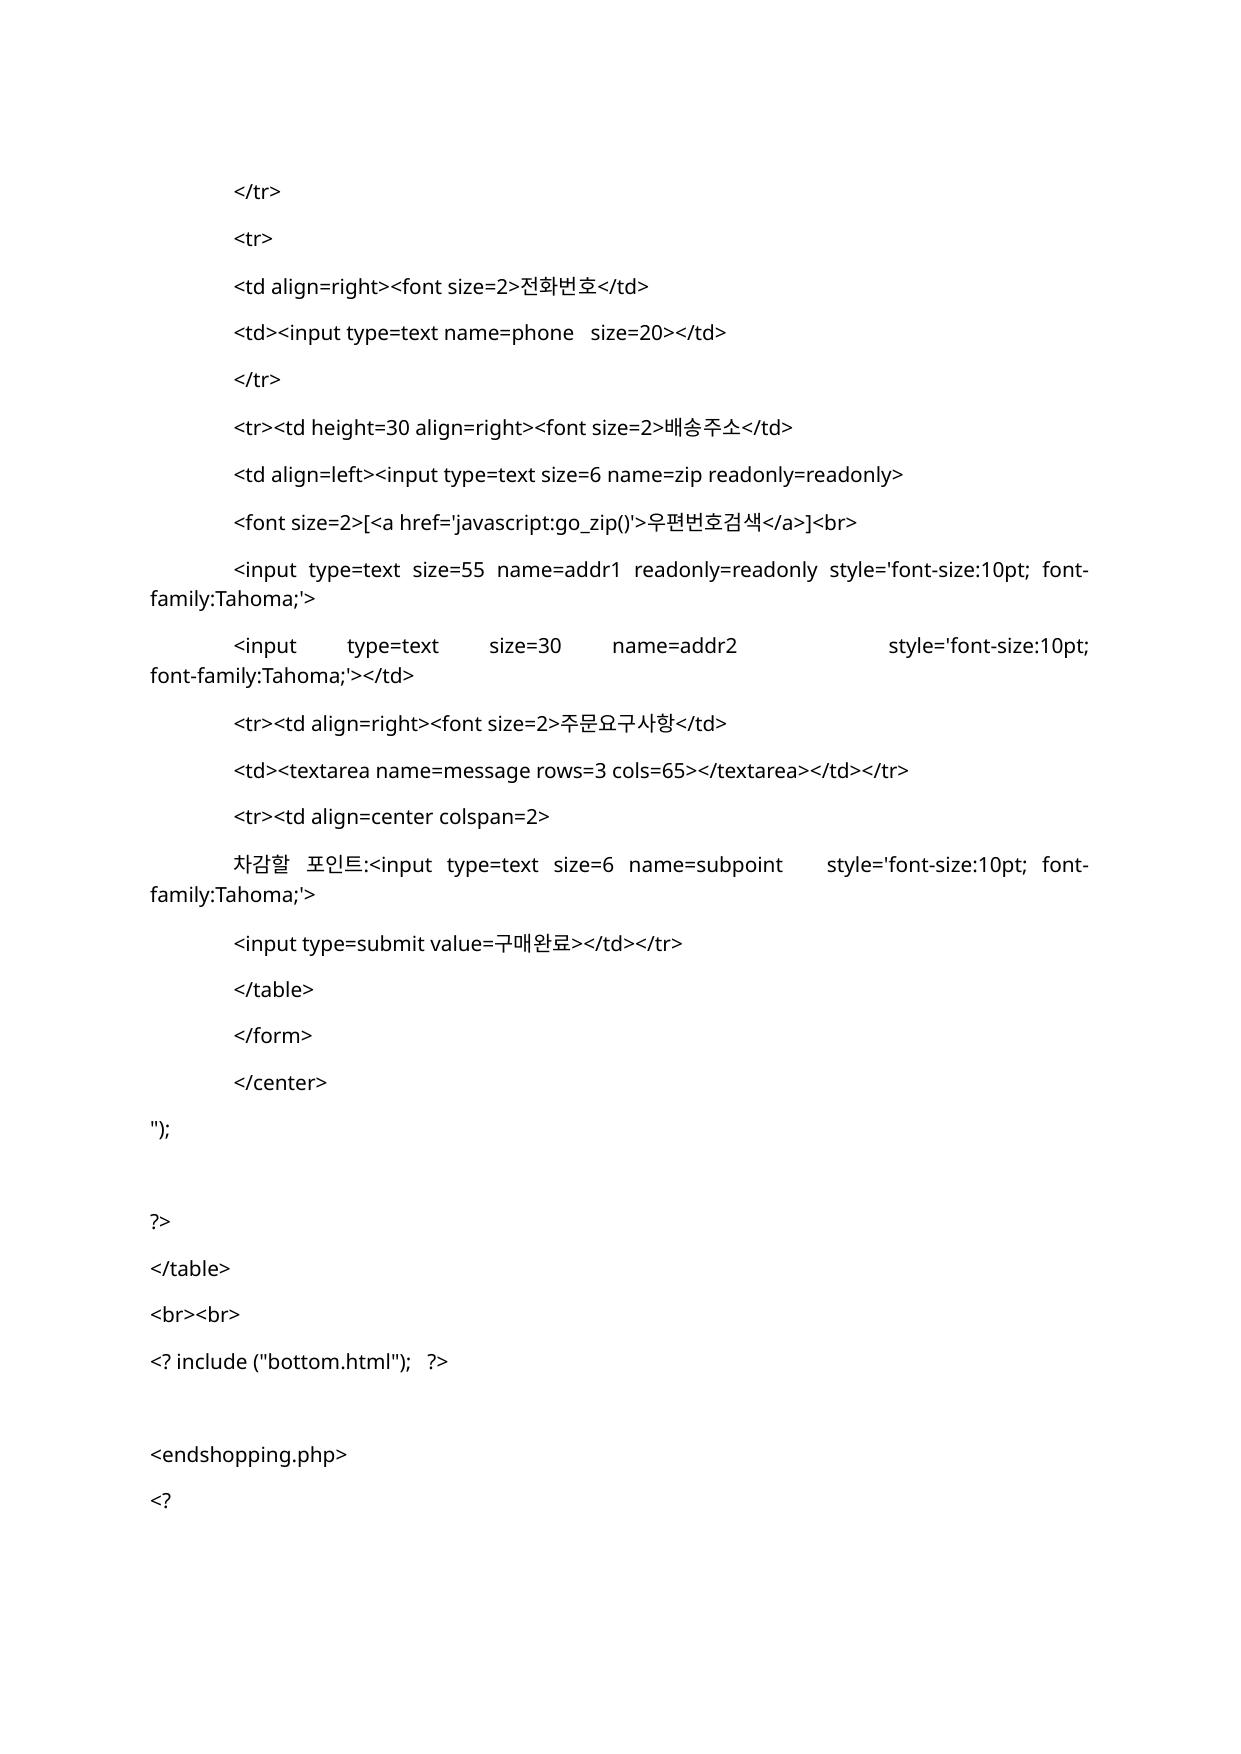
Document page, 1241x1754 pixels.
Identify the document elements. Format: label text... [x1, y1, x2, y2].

text <tr><td align=center colspan=2> [150, 802, 1090, 831]
text <td align=right><font size=2>전화번호</td> [150, 270, 1090, 300]
text <tr> [150, 224, 1090, 252]
text <td align=left><input type=text size=6 name=zip readonly=readonly> [150, 460, 1090, 488]
text </center> [150, 1068, 1090, 1097]
text <font size=2>[<a href='javascript:go_zip()'>우편번호검색</a>]<br> [150, 506, 1090, 537]
text <tr><td align=right><font size=2>주문요구사항</td> [150, 707, 1090, 738]
text <tr><td height=30 align=right><font size=2>배송주소</td> [150, 411, 1090, 442]
text </form> [150, 1022, 1090, 1050]
text <td><textarea name=message rows=3 cols=65></textarea></td></tr> [150, 756, 1090, 784]
text <input type=text size=55 name=addr1 readonly=readonly style='font-size:10pt; font-family:Tahoma;'> [150, 555, 1090, 613]
text <br><br> [150, 1300, 1090, 1329]
text "); [150, 1114, 1090, 1143]
text </table> [150, 1254, 1090, 1282]
text <td><input type=text name=phone size=20></td> [150, 318, 1090, 347]
text </table> [150, 975, 1090, 1004]
text 차감할 포인트:<input type=text size=6 name=subpoint style='font-size:10pt; font-family:Tahoma;'> [150, 849, 1090, 909]
text <? include ("bottom.html"); ?> [150, 1347, 1090, 1375]
text <? [150, 1486, 1090, 1515]
text </tr> [150, 177, 1090, 206]
text <input type=submit value=구매완료></td></tr> [150, 927, 1090, 957]
text <endshopping.php> [150, 1440, 1090, 1468]
text </tr> [150, 365, 1090, 393]
text ?> [150, 1207, 1090, 1236]
text <input type=text size=30 name=addr2 style='font-size:10pt; font-family:Tahoma;'></td> [150, 631, 1090, 689]
